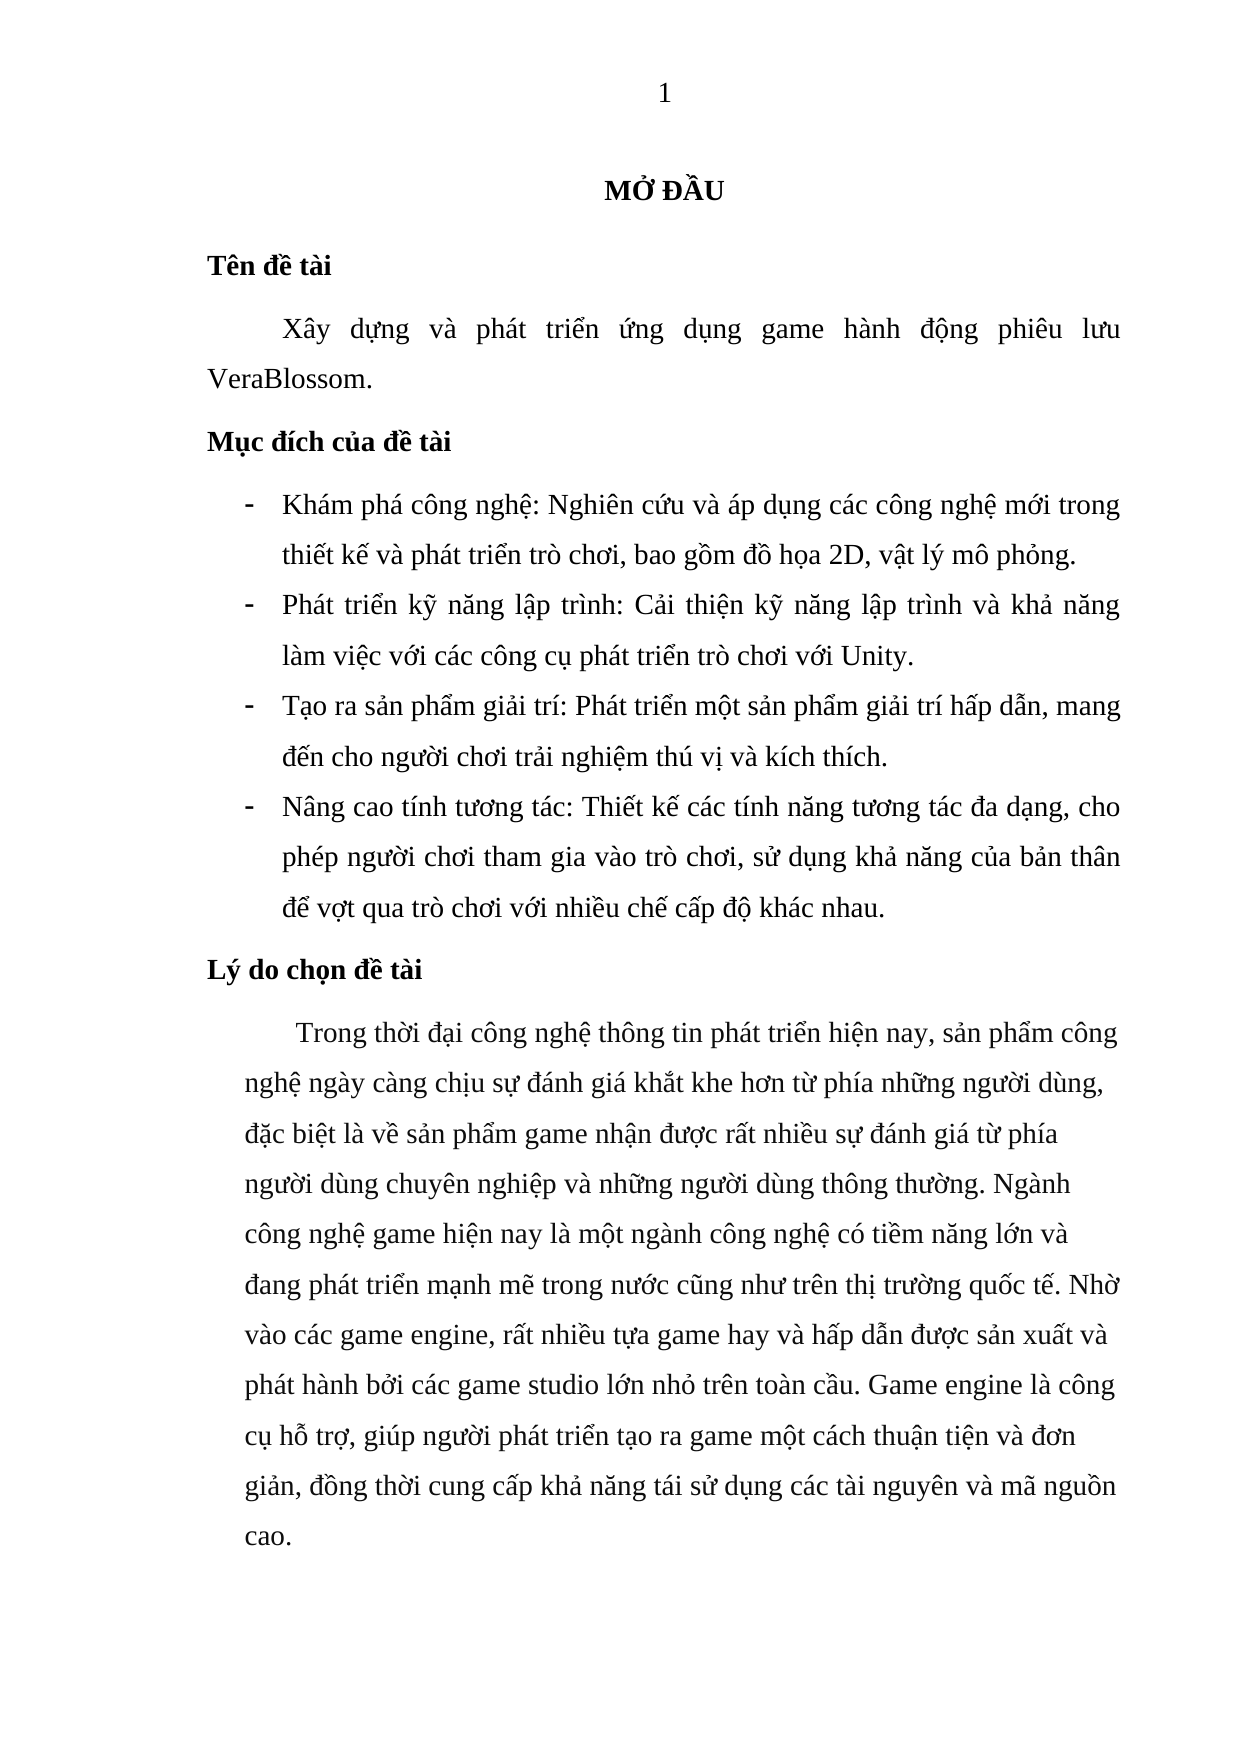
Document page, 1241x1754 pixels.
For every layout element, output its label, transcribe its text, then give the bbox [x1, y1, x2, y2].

subtitle Lý do chọn đề tài [207, 952, 1122, 986]
subtitle Mục đích của đề tài [207, 424, 1122, 457]
text Xây dựng và phát triển ứng dụng game hành động phiêu lưu VeraBlossom. [207, 311, 1122, 395]
subtitle Tên đề tài [207, 248, 1122, 282]
list Trong thời đại công nghệ thông tin phát triển hiện nay, sản phẩm công nghệ ngày càng chịu sự đánh giá khắt khe hơn từ phía những người dùng, đặc biệt là về sản phẩm game nhận được rất nhiều sự đánh giá từ phía người dùng chuyên nghiệp và những người dùng thông thường. Ngành công nghệ game hiện nay là một ngành công nghệ có tiềm năng lớn và đang phát triển mạnh mẽ trong nước cũng như trên thị trường quốc tế. Nhờ vào các game engine, rất nhiều tựa game hay và hấp dẫn được sản xuất và phát hành bởi các game studio lớn nhỏ trên toàn cầu. Game engine là công cụ hỗ trợ, giúp người phát triển tạo ra game một cách thuận tiện và đơn giản, đồng thời cung cấp khả năng tái sử dụng các tài nguyên và mã nguồn cao. [244, 1015, 1122, 1552]
list Phát triển kỹ năng lập trình: Cải thiện kỹ năng lập trình và khả năng làm việc với các công cụ phát triển trò chơi với Unity. [244, 587, 1122, 671]
subtitle MỞ ĐẦU [207, 173, 1122, 206]
list Khám phá công nghệ: Nghiên cứu và áp dụng các công nghệ mới trong thiết kế và phát triển trò chơi, bao gồm đồ họa 2D, vật lý mô phỏng. [244, 487, 1122, 571]
list Nâng cao tính tương tác: Thiết kế các tính năng tương tác đa dạng, cho phép người chơi tham gia vào trò chơi, sử dụng khả năng của bản thân để vợt qua trò chơi với nhiều chế cấp độ khác nhau. [244, 789, 1122, 923]
list Tạo ra sản phẩm giải trí: Phát triển một sản phẩm giải trí hấp dẫn, mang đến cho người chơi trải nghiệm thú vị và kích thích. [244, 688, 1122, 772]
